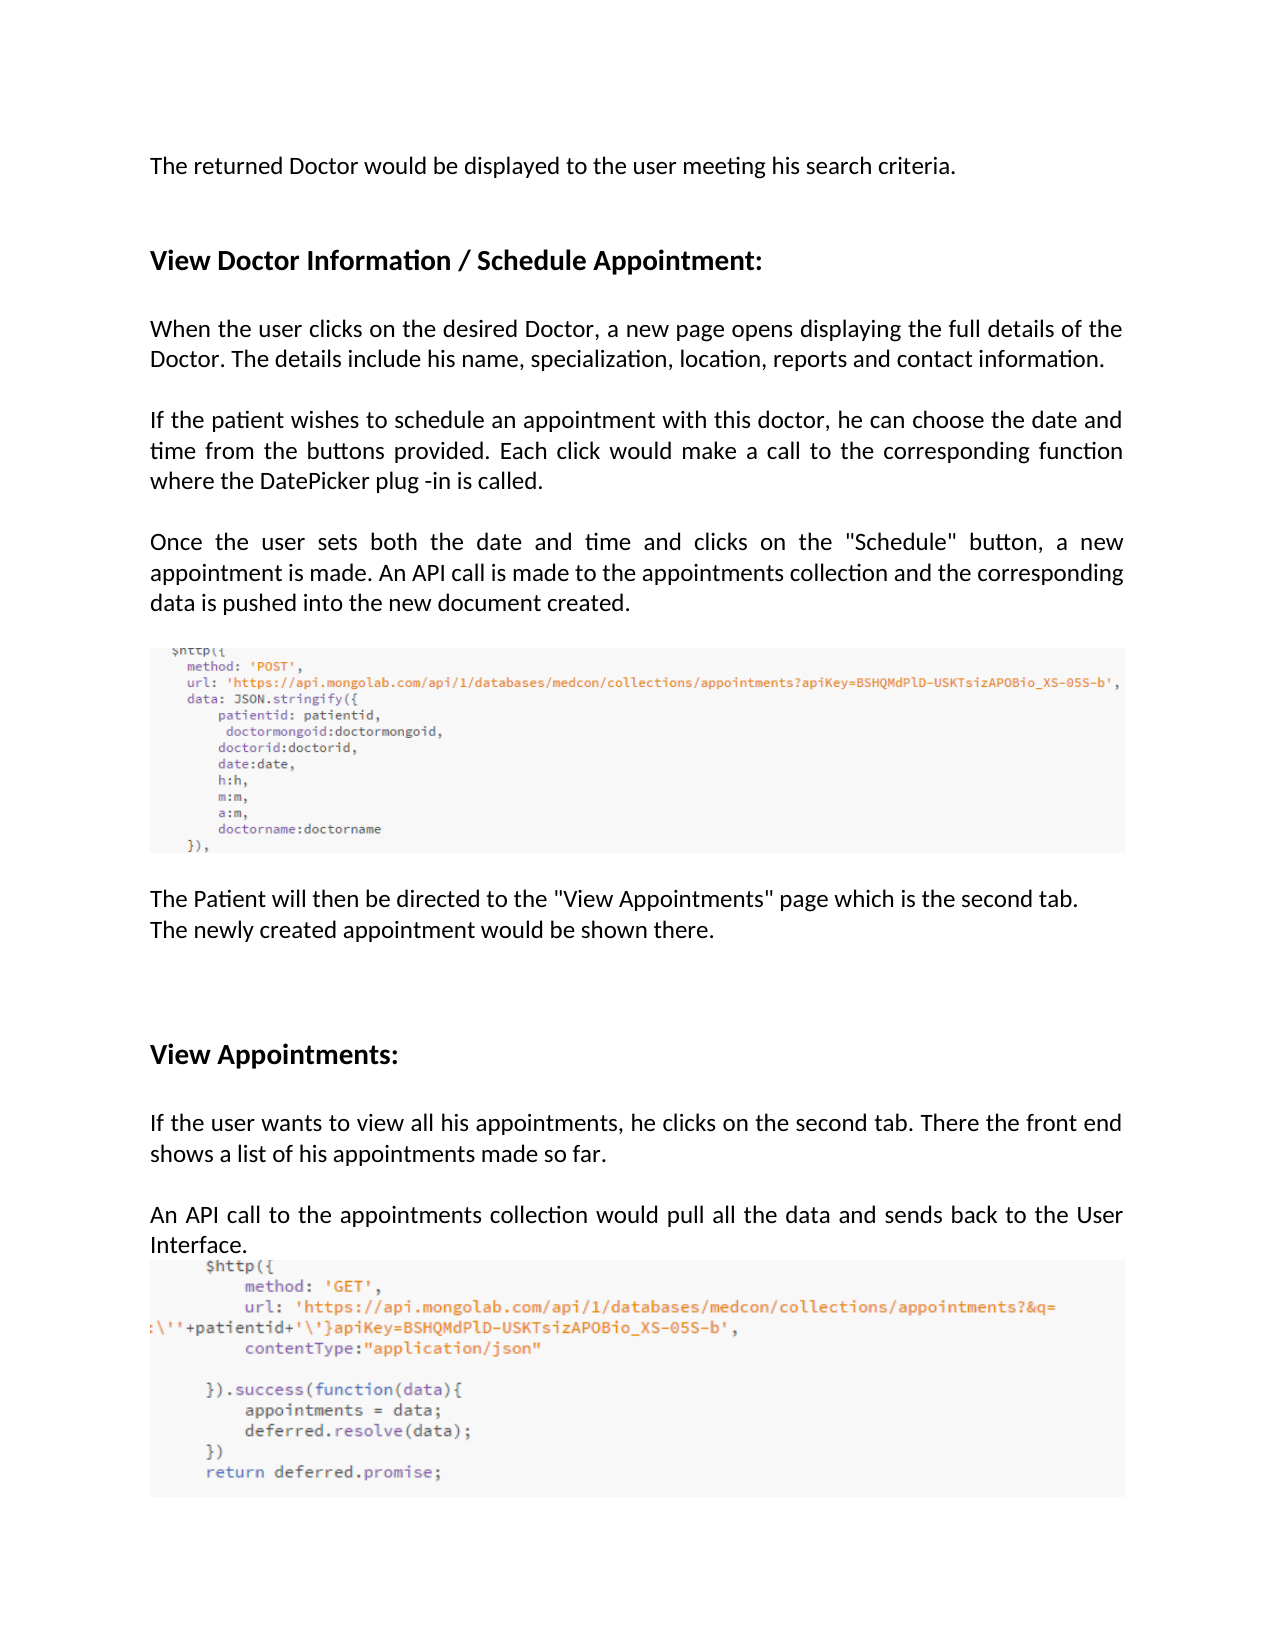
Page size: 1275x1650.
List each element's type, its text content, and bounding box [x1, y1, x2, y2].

text Once the user sets both the date and time and clicks on the "Schedule" button, a new appointment is made. An API call is made to the appointments collection and the corresponding data is pushed into the new document created. [150, 526, 1125, 618]
text If the user wants to view all his appointments, he clicks on the second tab. There the front end shows a list of his appointments made so far. [150, 1107, 1125, 1168]
picture [150, 1260, 1125, 1497]
picture [150, 648, 1125, 853]
text If the patient wishes to schedule an appointment with this doctor, he can choose the date and time from the buttons provided. Each click would make a call to the corresponding function where the DatePicker plug -in is called. [150, 404, 1125, 496]
text An API call to the appointments collection would pull all the data and sends back to the User Interface. [150, 1199, 1125, 1260]
text The returned Doctor would be displayed to the user meeting his search criteria. [150, 150, 1125, 181]
text When the user clicks on the desired Doctor, a new page opens displaying the full details of the Doctor. The details include his name, specialization, location, reports and contact information. [150, 313, 1125, 374]
text View Appointments: [150, 1036, 1125, 1072]
text View Doctor Information / Schedule Appointment: [150, 242, 1125, 277]
text The Patient will then be directed to the "View Appointments" page which is the second tab. [150, 883, 1125, 914]
text The newly created appointment would be shown there. [150, 914, 1125, 944]
